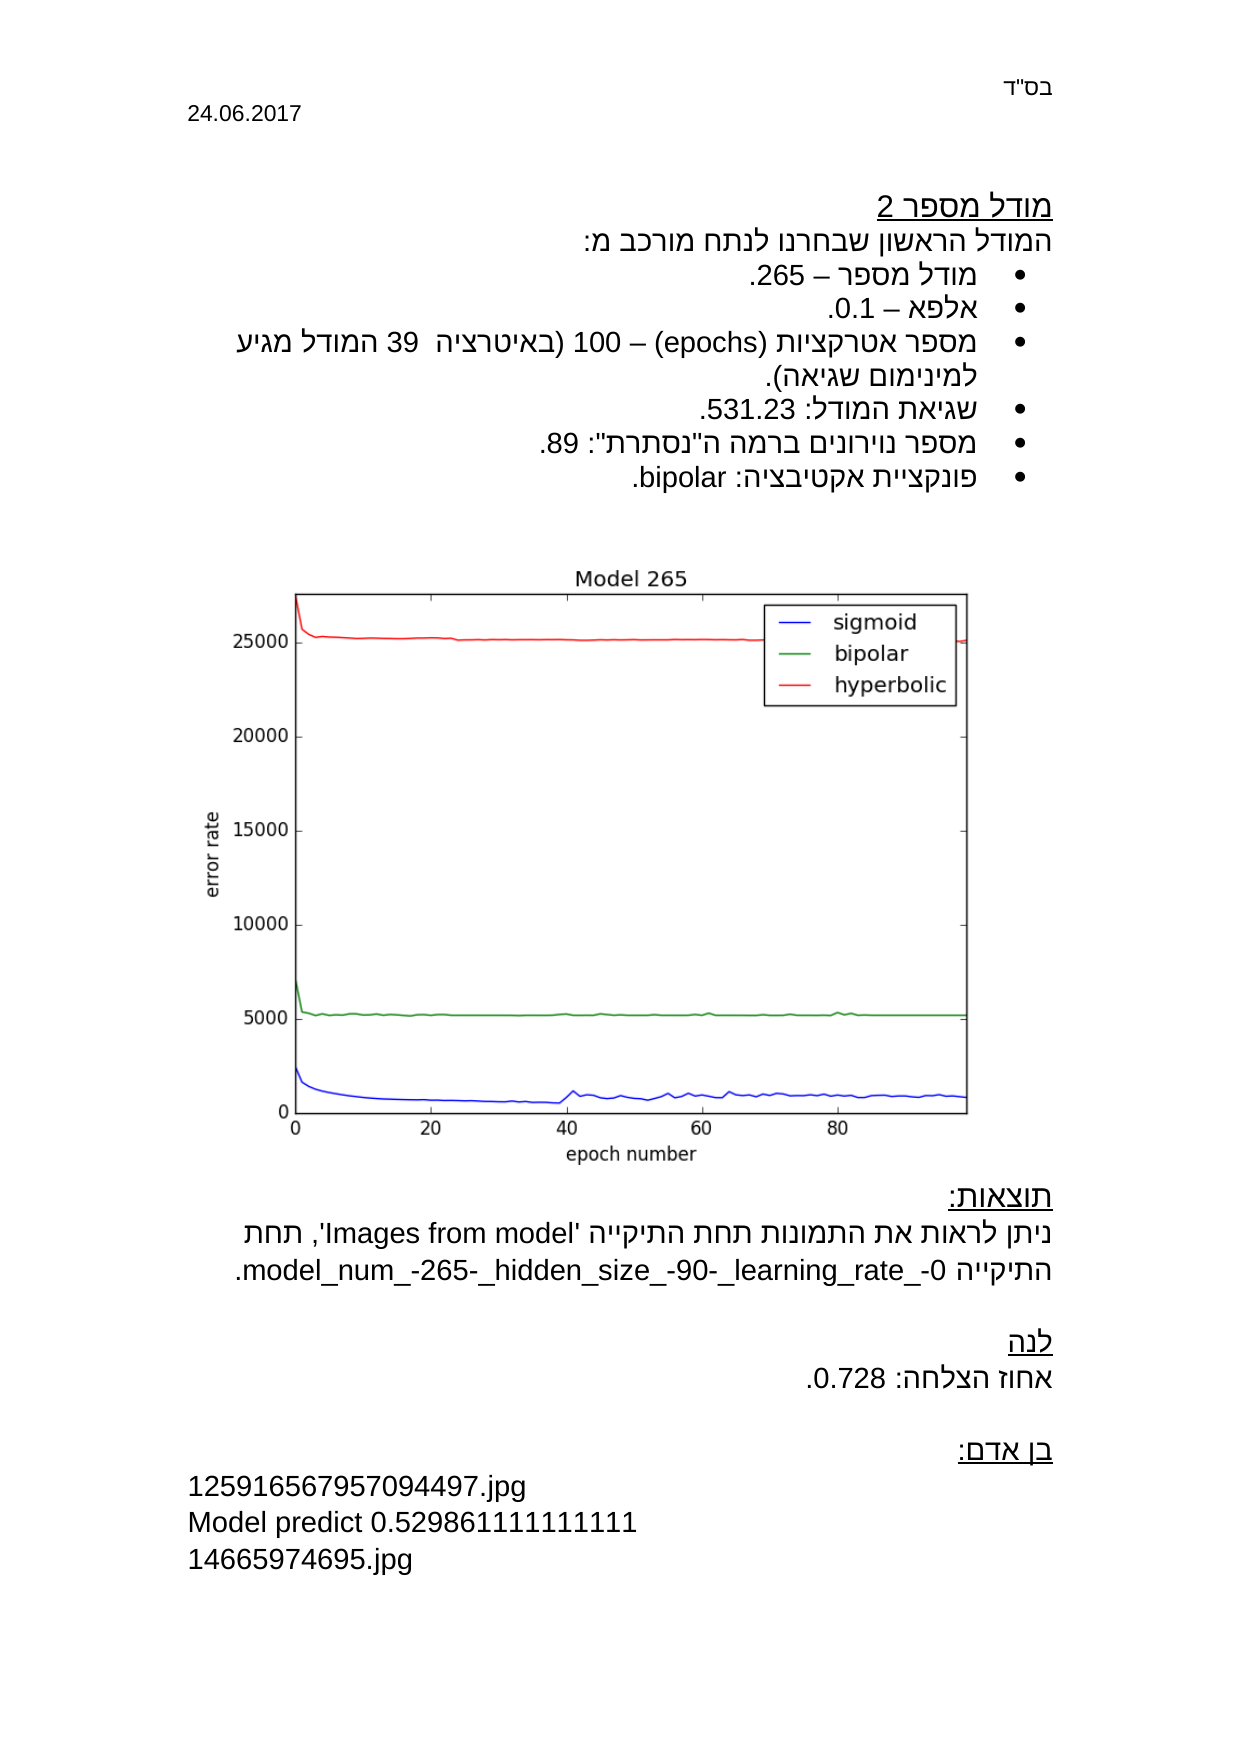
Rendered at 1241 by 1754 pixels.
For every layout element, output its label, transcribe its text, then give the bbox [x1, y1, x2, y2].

list אלפא – 0.1. [187, 291, 1015, 325]
list שגיאת המודל: 531.23. [187, 392, 1015, 426]
text מודל מספר 2 [187, 188, 1053, 224]
picture [187, 529, 1053, 1178]
text המודל הראשון שבחרנו לנתח מורכב מ: [187, 224, 1053, 257]
text Model predict 0.529861111111111 [187, 1506, 1053, 1539]
list מספר נוירונים ברמה ה"נסתרת": 89. [187, 426, 1015, 460]
list מודל מספר – 265. [187, 257, 1015, 291]
text 14665974695.jpg [187, 1542, 1053, 1575]
text בן אדם: [187, 1433, 1053, 1467]
text תוצאות: [187, 1178, 1053, 1213]
list מספר אטרקציות (epochs) – 100 (באיטרציה 39 המודל מגיע למינימום שגיאה). [187, 325, 1015, 392]
text אחוז הצלחה: 0.728. [187, 1361, 1053, 1394]
list פונקציית אקטיבציה: bipolar. [187, 460, 1015, 493]
text ניתן לראות את התמונות תחת התיקייה 'Images from model', תחת התיקייה model_num_-265-_hidden_size_-90-_learning_rate_-0. [187, 1216, 1053, 1286]
text 125916567957094497.jpg [187, 1469, 1053, 1503]
text לנה [187, 1325, 1053, 1358]
